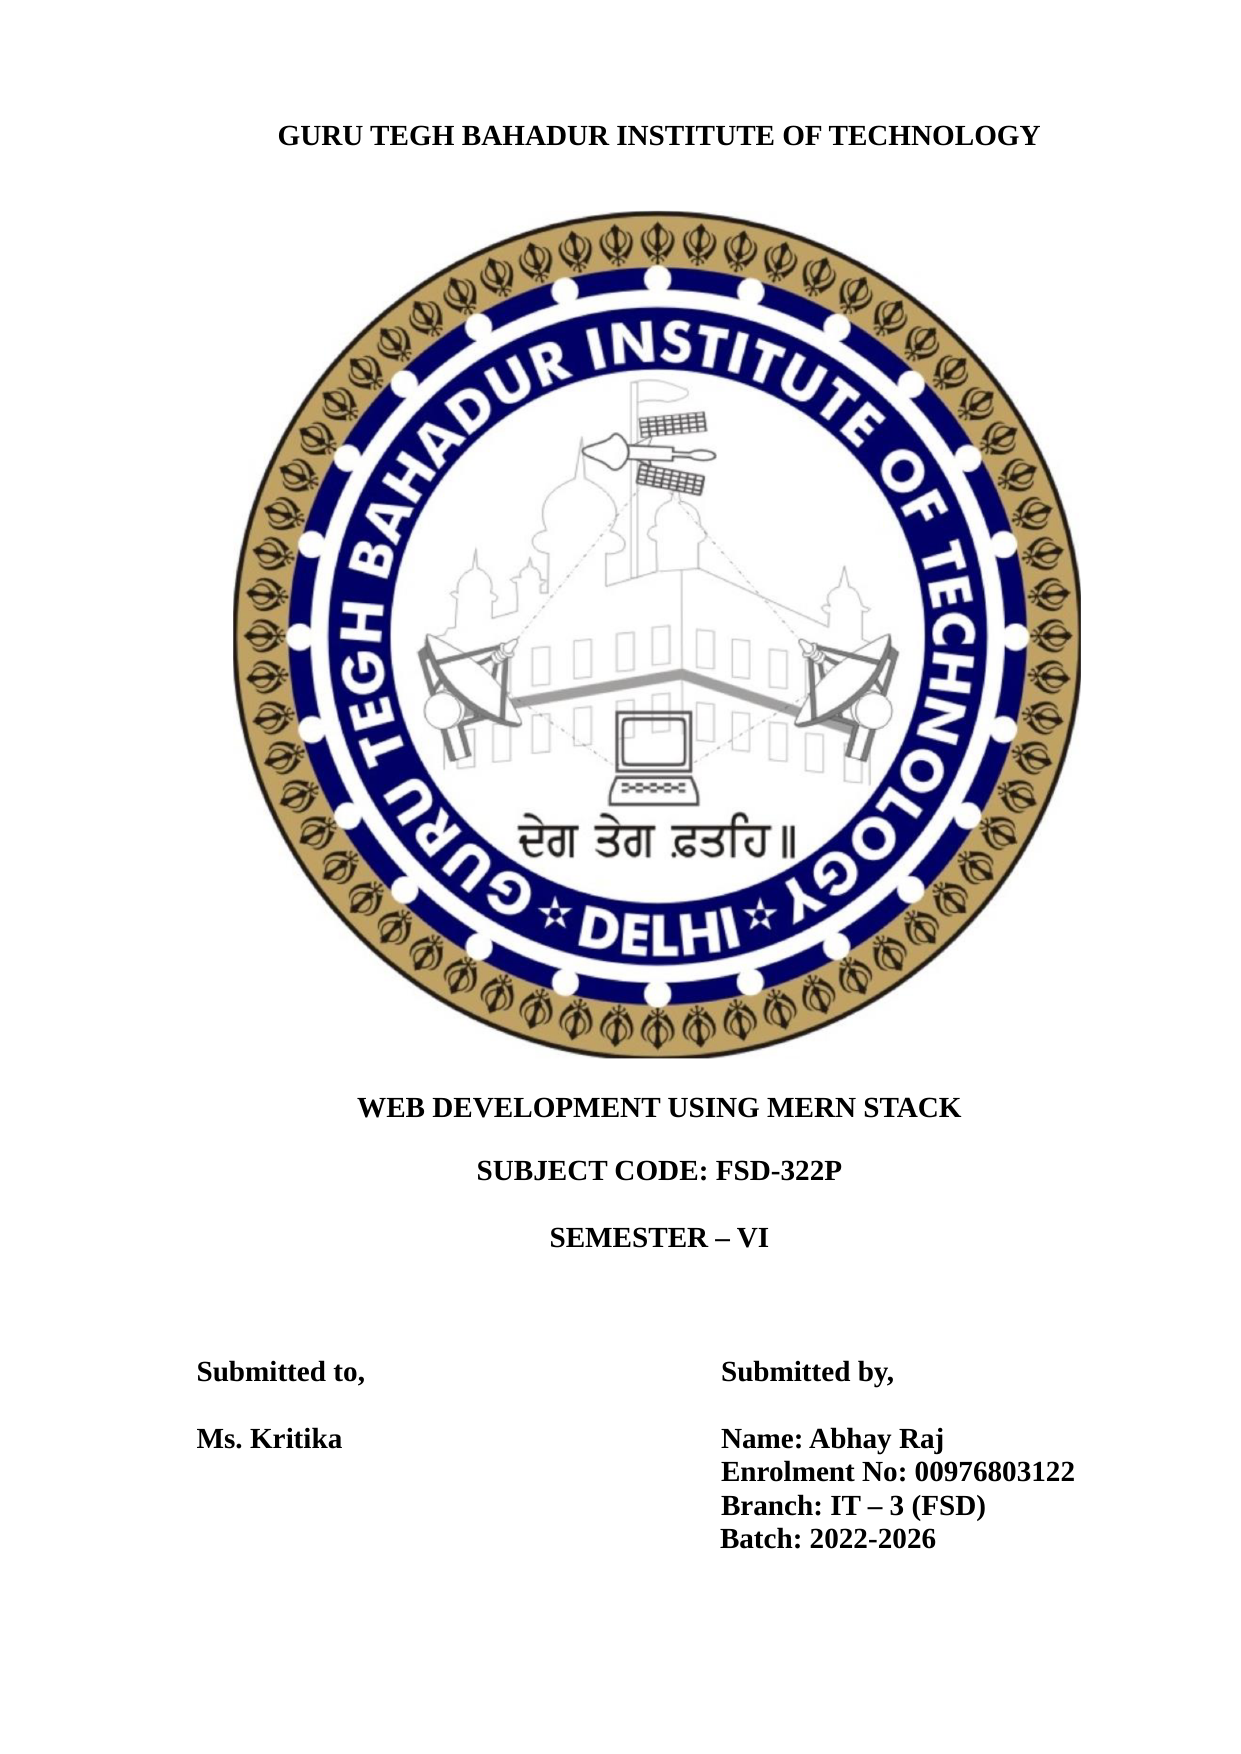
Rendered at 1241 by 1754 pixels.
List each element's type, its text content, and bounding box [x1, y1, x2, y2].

picture [193, 209, 1122, 1062]
text Batch: 2022-2026 [196, 1522, 1122, 1555]
text GURU TEGH BAHADUR INSTITUTE OF TECHNOLOGY [196, 118, 1122, 152]
text Enrolment No: 00976803122 [196, 1454, 1122, 1488]
text SUBJECT CODE: FSD-322P [196, 1153, 1122, 1186]
text WEB DEVELOPMENT USING MERN STACK [196, 1090, 1122, 1124]
text Branch: IT – 3 (FSD) [196, 1488, 1122, 1522]
text Ms. Kritika Name: Abhay Raj [196, 1421, 1122, 1454]
text Submitted to, Submitted by, [196, 1354, 1122, 1421]
text SEMESTER – VI [196, 1220, 1122, 1253]
